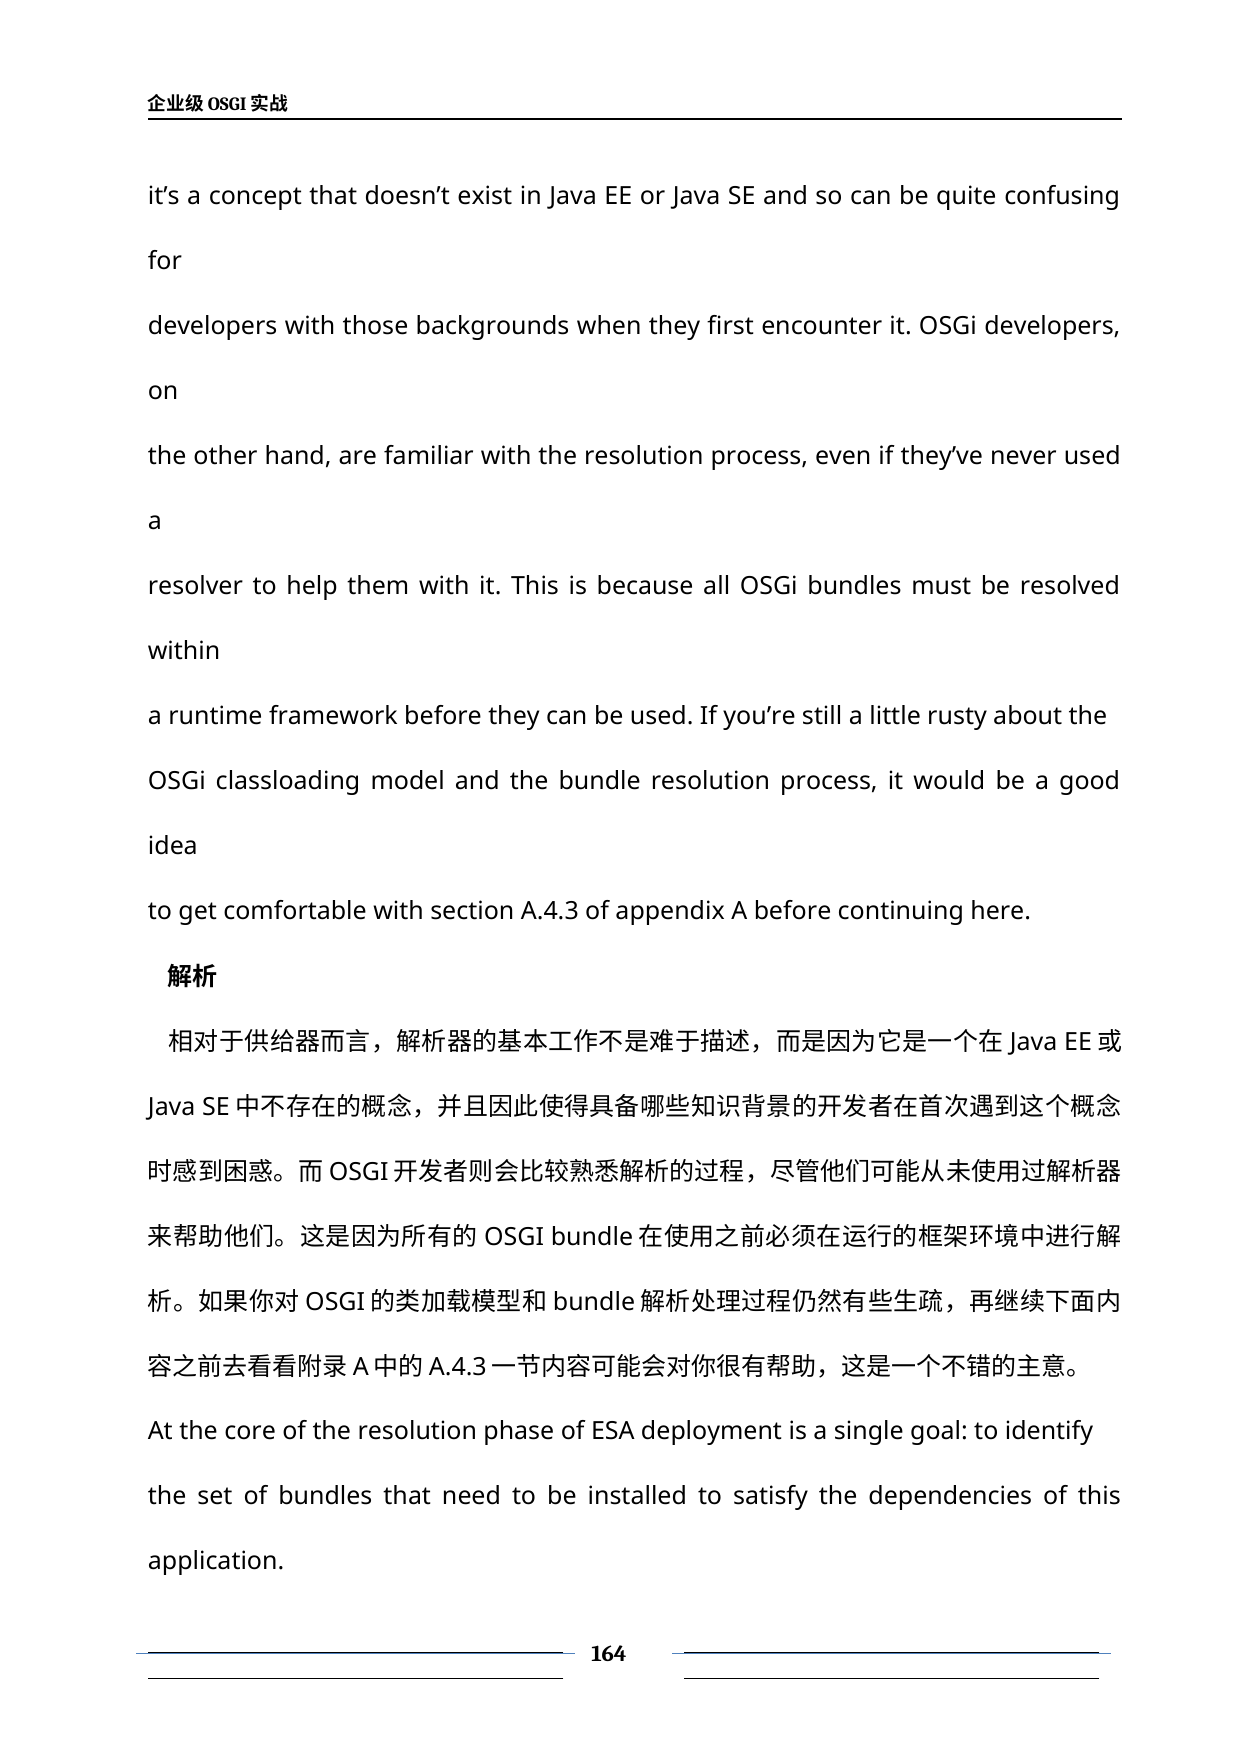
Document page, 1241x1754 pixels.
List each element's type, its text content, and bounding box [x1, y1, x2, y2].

text to get comfortable with section A.4.3 of appendix A before continuing here. [148, 877, 1122, 942]
text 相对于供给器而言，解析器的基本工作不是难于描述，而是因为它是一个在Java EE或Java SE中不存在的概念，并且因此使得具备哪些知识背景的开发者在首次遇到这个概念时感到困惑。而OSGI开发者则会比较熟悉解析的过程，尽管他们可能从未使用过解析器来帮助他们。这是因为所有的OSGI bundle在使用之前必须在运行的框架环境中进行解析。如果你对OSGI的类加载模型和bundle解析处理过程仍然有些生疏，再继续下面内容之前去看看附录A中的A.4.3一节内容可能会对你很有帮助，这是一个不错的主意。 [148, 1007, 1122, 1397]
text resolver to help them with it. This is because all OSGi bundles must be resolved within [148, 552, 1122, 682]
text developers with those backgrounds when they first encounter it. OSGi developers, on [148, 292, 1122, 422]
text it’s a concept that doesn’t exist in Java EE or Java SE and so can be quite confusing for [148, 162, 1122, 292]
text At the core of the resolution phase of ESA deployment is a single goal: to identify [148, 1397, 1122, 1462]
text OSGi classloading model and the bundle resolution process, it would be a good idea [148, 747, 1122, 877]
text 解析 [148, 942, 1122, 1007]
text the set of bundles that need to be installed to satisfy the dependencies of this application. [148, 1462, 1122, 1592]
text a runtime framework before they can be used. If you’re still a little rusty about the [148, 682, 1122, 747]
text the other hand, are familiar with the resolution process, even if they’ve never used a [148, 422, 1122, 552]
